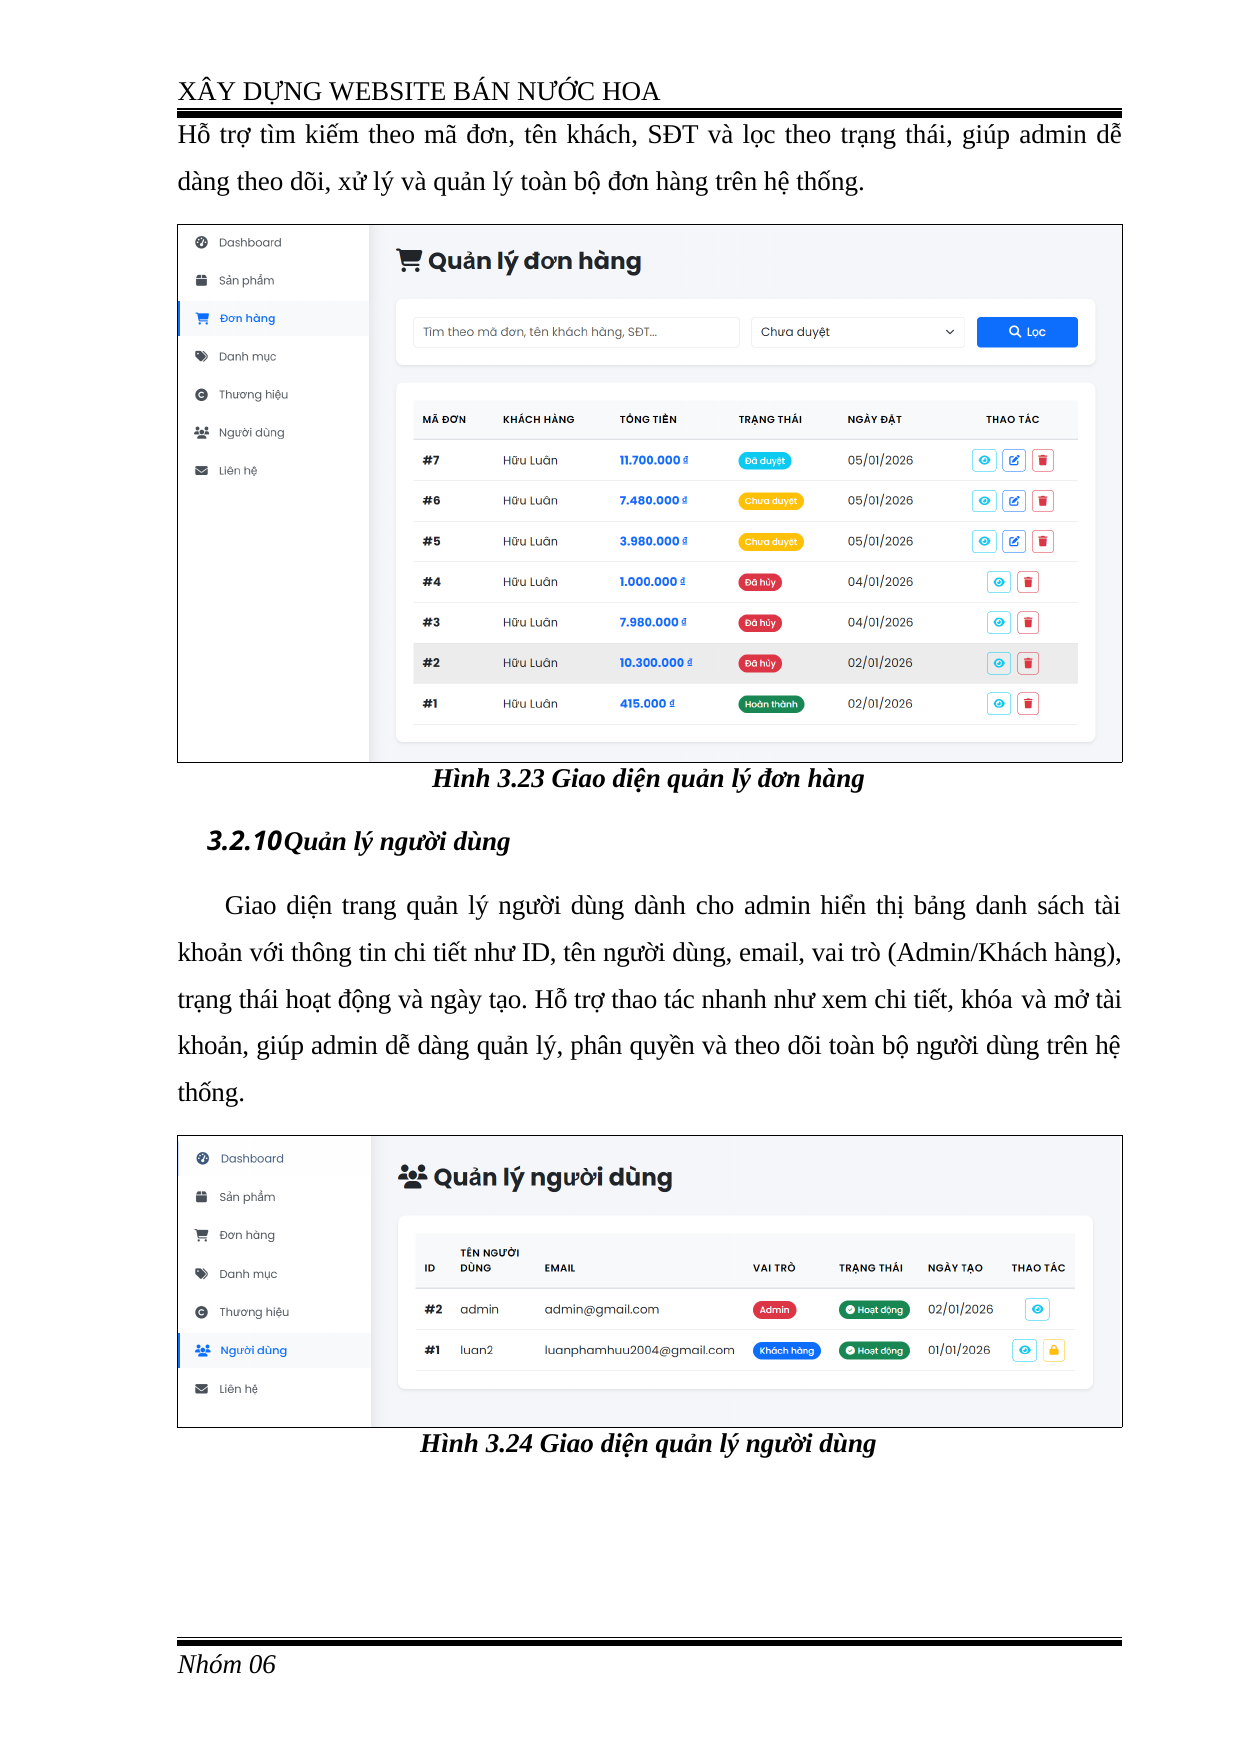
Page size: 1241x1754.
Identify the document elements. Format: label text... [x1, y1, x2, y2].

picture [178, 1136, 1122, 1427]
subtitle Quản lý người dùng [207, 822, 1122, 858]
text Giao diện trang quản lý người dùng dành cho admin hiển thị bảng danh sách tài khoản với thông tin chi tiết như ID, tên người dùng, email, vai trò (Admin/Khách hàng), trạng thái hoạt động và ngày tạo. Hỗ trợ thao tác nhanh như xem chi tiết, khóa và mở tài khoản, giúp admin dễ dàng quản lý, phân quyền và theo dõi toàn bộ người dùng trên hệ thống. [177, 889, 1122, 1107]
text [177, 118, 1122, 196]
picture [178, 225, 1122, 762]
